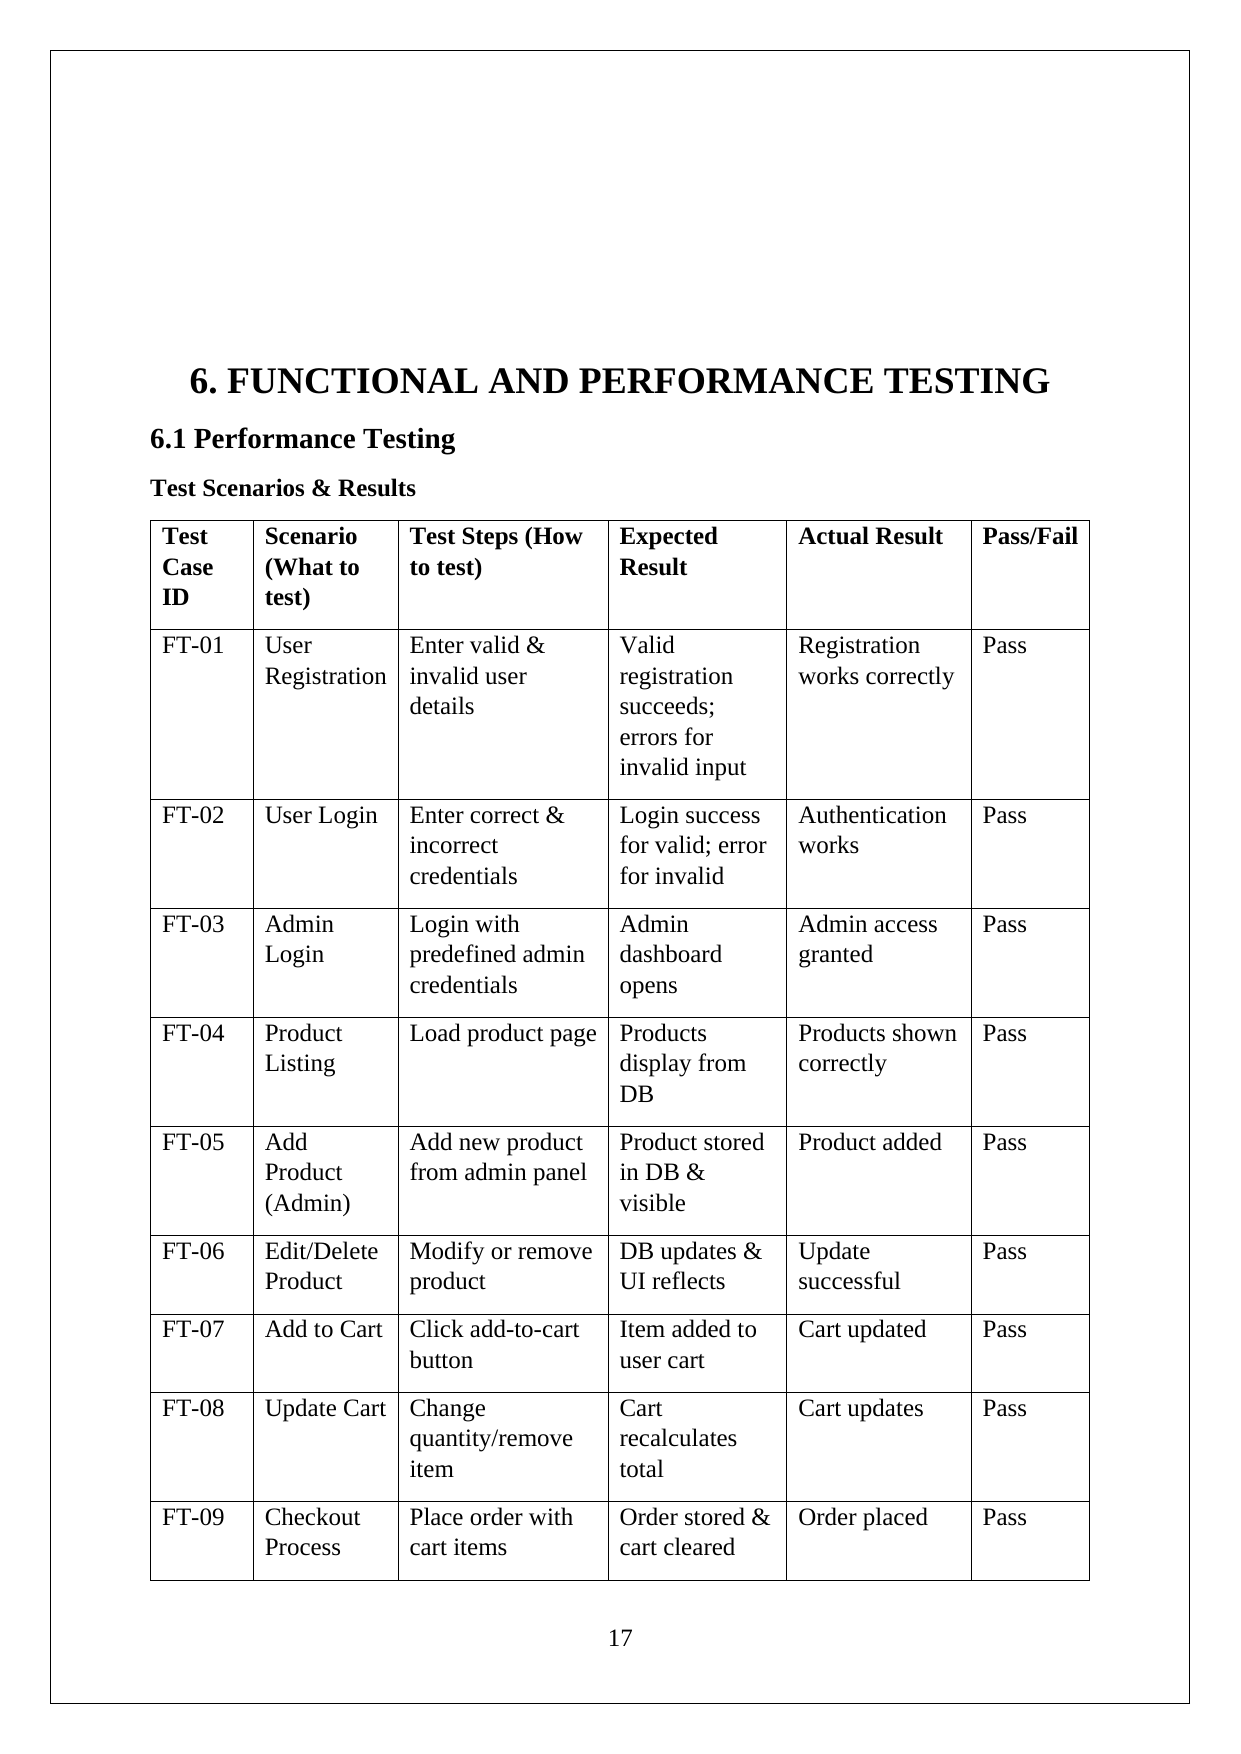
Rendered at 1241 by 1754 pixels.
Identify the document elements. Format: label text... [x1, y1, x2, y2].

table_cell FT-04 [151, 1018, 253, 1126]
table_cell FT-06 [151, 1236, 253, 1313]
table_header Pass/Fail [972, 521, 1089, 629]
table_cell Pass [972, 1315, 1089, 1392]
table_cell Load product page [399, 1018, 608, 1126]
table_cell Pass [972, 1127, 1089, 1235]
text Test Scenarios & Results [150, 473, 1090, 502]
table_header Test Steps (How to test) [399, 521, 608, 629]
text 6. FUNCTIONAL AND PERFORMANCE TESTING [150, 359, 1090, 402]
table_cell FT-02 [151, 800, 253, 908]
table_cell FT-09 [151, 1502, 253, 1579]
table_cell Order placed [787, 1502, 971, 1579]
table_cell Order stored & cart cleared [609, 1502, 786, 1579]
table_cell Admin access granted [787, 909, 971, 1017]
table_cell Enter correct & incorrect credentials [399, 800, 608, 908]
table_cell Login with predefined admin credentials [399, 909, 608, 1017]
table_cell Checkout Process [254, 1502, 398, 1579]
table_cell Pass [972, 1393, 1089, 1501]
table_header Test Case ID [151, 521, 253, 629]
table_cell Cart updated [787, 1315, 971, 1392]
table_cell Enter valid & invalid user details [399, 630, 608, 799]
table_cell Pass [972, 1236, 1089, 1313]
table_cell Cart recalculates total [609, 1393, 786, 1501]
table_cell Modify or remove product [399, 1236, 608, 1313]
table_cell FT-03 [151, 909, 253, 1017]
table_cell FT-08 [151, 1393, 253, 1501]
table_cell Change quantity/remove item [399, 1393, 608, 1501]
table_cell Admin Login [254, 909, 398, 1017]
table_cell Products shown correctly [787, 1018, 971, 1126]
table_cell FT-01 [151, 630, 253, 799]
table_cell Authentication works [787, 800, 971, 908]
table_cell FT-05 [151, 1127, 253, 1235]
table_cell Cart updates [787, 1393, 971, 1501]
table_cell Pass [972, 630, 1089, 799]
table_cell Add to Cart [254, 1315, 398, 1392]
table_cell Pass [972, 909, 1089, 1017]
table_cell Products display from DB [609, 1018, 786, 1126]
text 6.1 Performance Testing [150, 421, 1090, 454]
table_cell User Login [254, 800, 398, 908]
table_cell Product stored in DB & visible [609, 1127, 786, 1235]
table_cell Update Cart [254, 1393, 398, 1501]
table_cell Place order with cart items [399, 1502, 608, 1579]
table_cell Click add-to-cart button [399, 1315, 608, 1392]
table_cell Product Listing [254, 1018, 398, 1126]
table_cell Pass [972, 800, 1089, 908]
table_cell DB updates & UI reflects [609, 1236, 786, 1313]
table_cell Login success for valid; error for invalid [609, 800, 786, 908]
table_header Scenario (What to test) [254, 521, 398, 629]
table_cell Product added [787, 1127, 971, 1235]
table_cell FT-07 [151, 1315, 253, 1392]
table_cell Update successful [787, 1236, 971, 1313]
table_header Actual Result [787, 521, 971, 629]
table_cell Edit/Delete Product [254, 1236, 398, 1313]
table_cell Item added to user cart [609, 1315, 786, 1392]
table_cell Valid registration succeeds; errors for invalid input [609, 630, 786, 799]
table_cell Add new product from admin panel [399, 1127, 608, 1235]
table_cell Pass [972, 1018, 1089, 1126]
table_header Expected Result [609, 521, 786, 629]
table_cell Add Product (Admin) [254, 1127, 398, 1235]
table_cell User Registration [254, 630, 398, 799]
table_cell Pass [972, 1502, 1089, 1579]
table_cell Admin dashboard opens [609, 909, 786, 1017]
table_cell Registration works correctly [787, 630, 971, 799]
